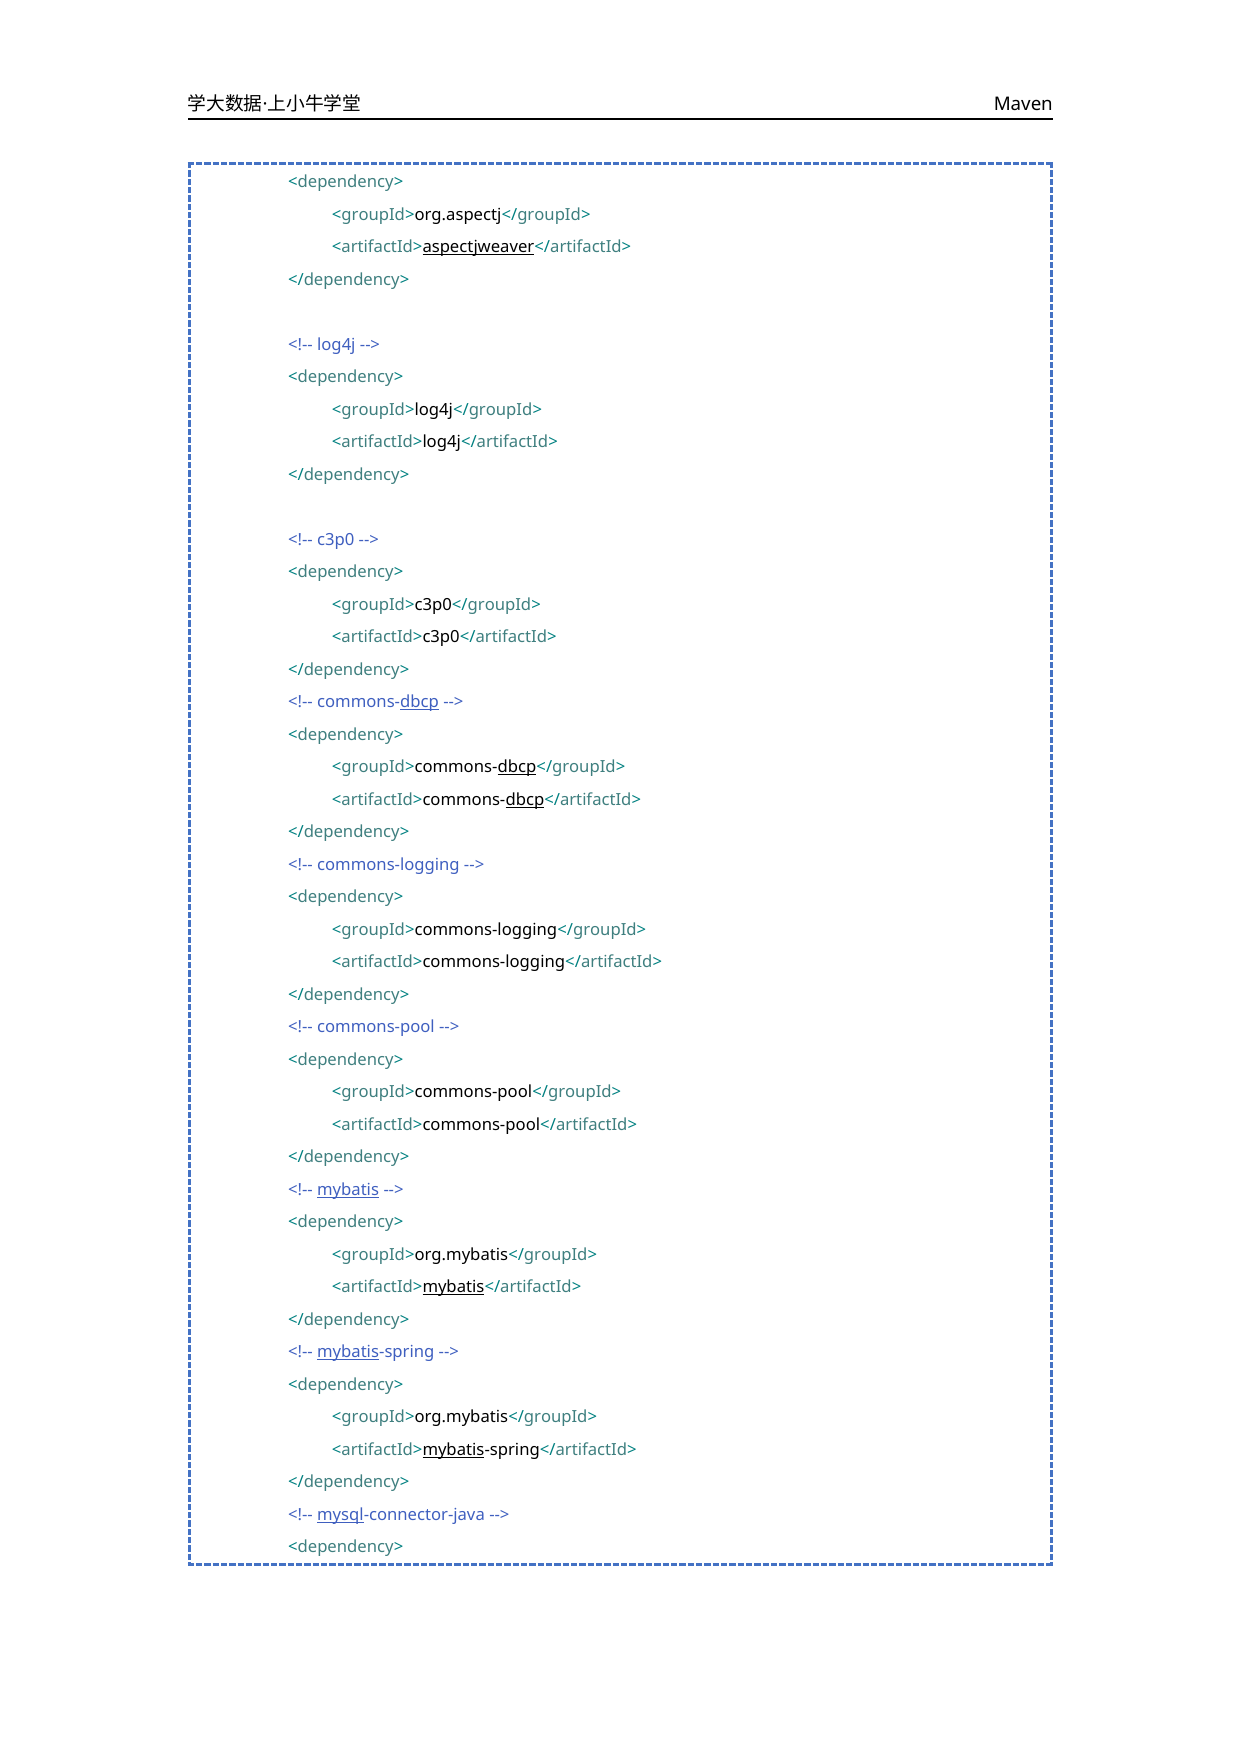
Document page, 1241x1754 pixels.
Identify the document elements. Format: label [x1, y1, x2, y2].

table_header [189, 162, 1051, 1563]
